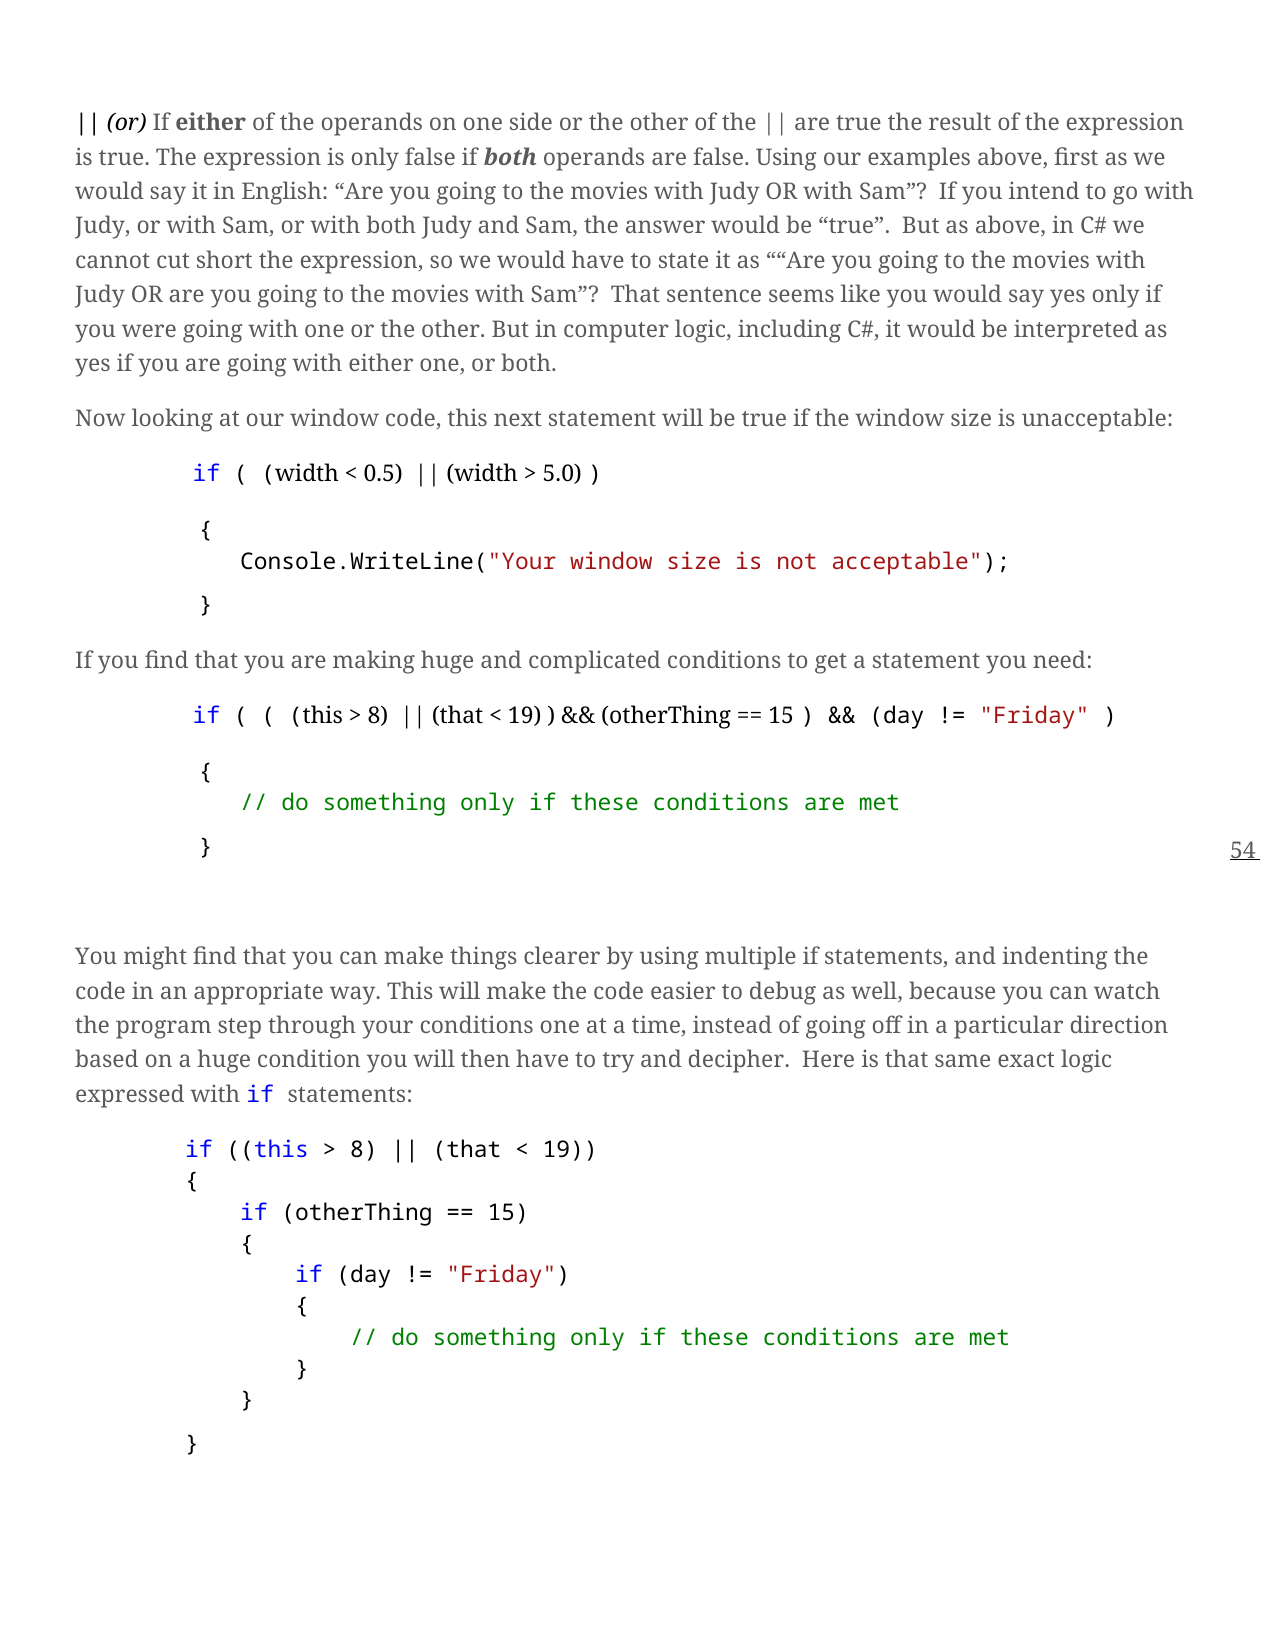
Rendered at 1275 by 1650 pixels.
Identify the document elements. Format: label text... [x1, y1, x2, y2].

text if ((this > 8) || (that < 19)) [75, 1133, 1200, 1164]
text { [75, 755, 1200, 786]
text } [75, 588, 1200, 619]
text } [75, 1352, 1200, 1383]
text if ( ( (this > 8) || (that < 19) ) && (otherThing == 15 ) && (day != "Friday" ) [75, 699, 1200, 730]
text } [75, 1427, 1200, 1458]
text if ( (width < 0.5) || (width > 5.0) ) [75, 457, 1200, 488]
text { [75, 1164, 1200, 1195]
text Console.WriteLine("Your window size is not acceptable"); [75, 544, 1200, 576]
text if (otherThing == 15) [75, 1195, 1200, 1227]
text } [75, 830, 1200, 861]
text // do something only if these conditions are met [75, 1320, 1200, 1352]
text { [75, 513, 1200, 544]
text || (or) If either of the operands on one side or the other of the || are true the result of the expression is true. The expression is only false if both operands are false. Using our examples above, first as we would say it in English: “Are you going to the movies with Judy OR with Sam”? If you intend to go with Judy, or with Sam, or with both Judy and Sam, the answer would be “true”. But as above, in C# we cannot cut short the expression, so we would have to state it as ““Are you going to the movies with Judy OR are you going to the movies with Sam”? That sentence seems like you would say yes only if you were going with one or the other. But in computer logic, including C#, it would be interpreted as yes if you are going with either one, or both. [75, 106, 1200, 378]
text { [75, 1227, 1200, 1258]
text { [75, 1289, 1200, 1320]
text You might find that you can make things clearer by using multiple if statements, and indenting the code in an appropriate way. This will make the code easier to debug as well, because you can watch the program step through your conditions one at a time, instead of going off in a particular direction based on a huge condition you will then have to try and decipher. Here is that same exact logic expressed with if statements: [75, 940, 1200, 1109]
text } [75, 1383, 1200, 1414]
text Now looking at our window code, this next statement will be true if the window size is unacceptable: [75, 402, 1200, 433]
text // do something only if these conditions are met [75, 786, 1200, 817]
text if (day != "Friday") [75, 1258, 1200, 1289]
text If you find that you are making huge and complicated conditions to get a statement you need: [75, 643, 1200, 675]
